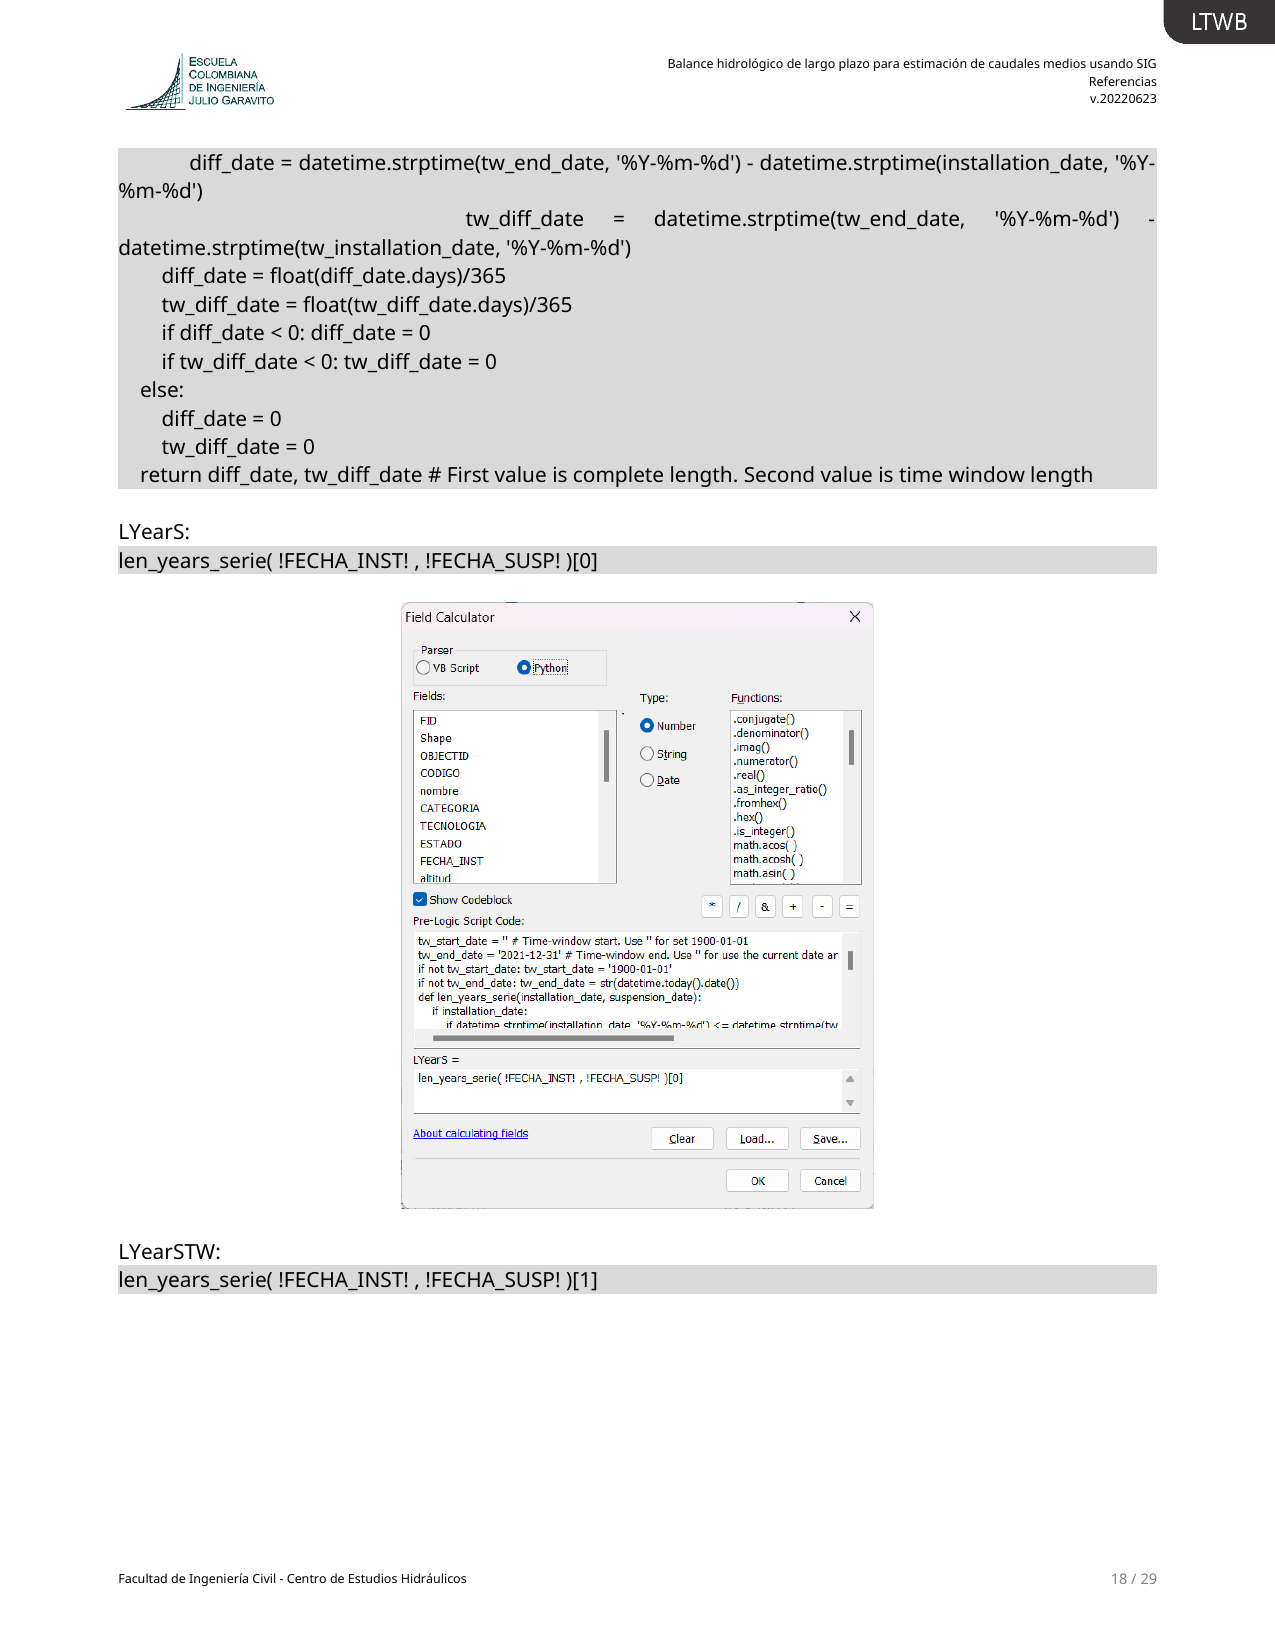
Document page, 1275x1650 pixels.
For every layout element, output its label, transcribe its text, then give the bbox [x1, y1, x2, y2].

text LYearS: [118, 517, 1157, 546]
text diff_date = float(diff_date.days)/365 [118, 261, 1157, 290]
picture [118, 44, 282, 119]
text LYearSTW: [118, 1237, 1157, 1265]
text else: [118, 375, 1157, 404]
picture [401, 602, 874, 1209]
text tw_diff_date = datetime.strptime(tw_end_date, '%Y-%m-%d') - datetime.strptime(tw_installation_date, '%Y-%m-%d') [118, 204, 1157, 261]
text diff_date = datetime.strptime(tw_end_date, '%Y-%m-%d') - datetime.strptime(installation_date, '%Y-%m-%d') [118, 148, 1157, 204]
text if tw_diff_date < 0: tw_diff_date = 0 [118, 347, 1157, 375]
text return diff_date, tw_diff_date # First value is complete length. Second value is time window length [118, 461, 1157, 489]
text tw_diff_date = 0 [118, 432, 1157, 461]
text diff_date = 0 [118, 404, 1157, 432]
text tw_diff_date = float(tw_diff_date.days)/365 [118, 290, 1157, 318]
text if diff_date < 0: diff_date = 0 [118, 318, 1157, 347]
text len_years_serie( !FECHA_INST! , !FECHA_SUSP! )[1] [118, 1265, 1157, 1294]
text len_years_serie( !FECHA_INST! , !FECHA_SUSP! )[0] [118, 546, 1157, 574]
picture [1163, 0, 1275, 44]
